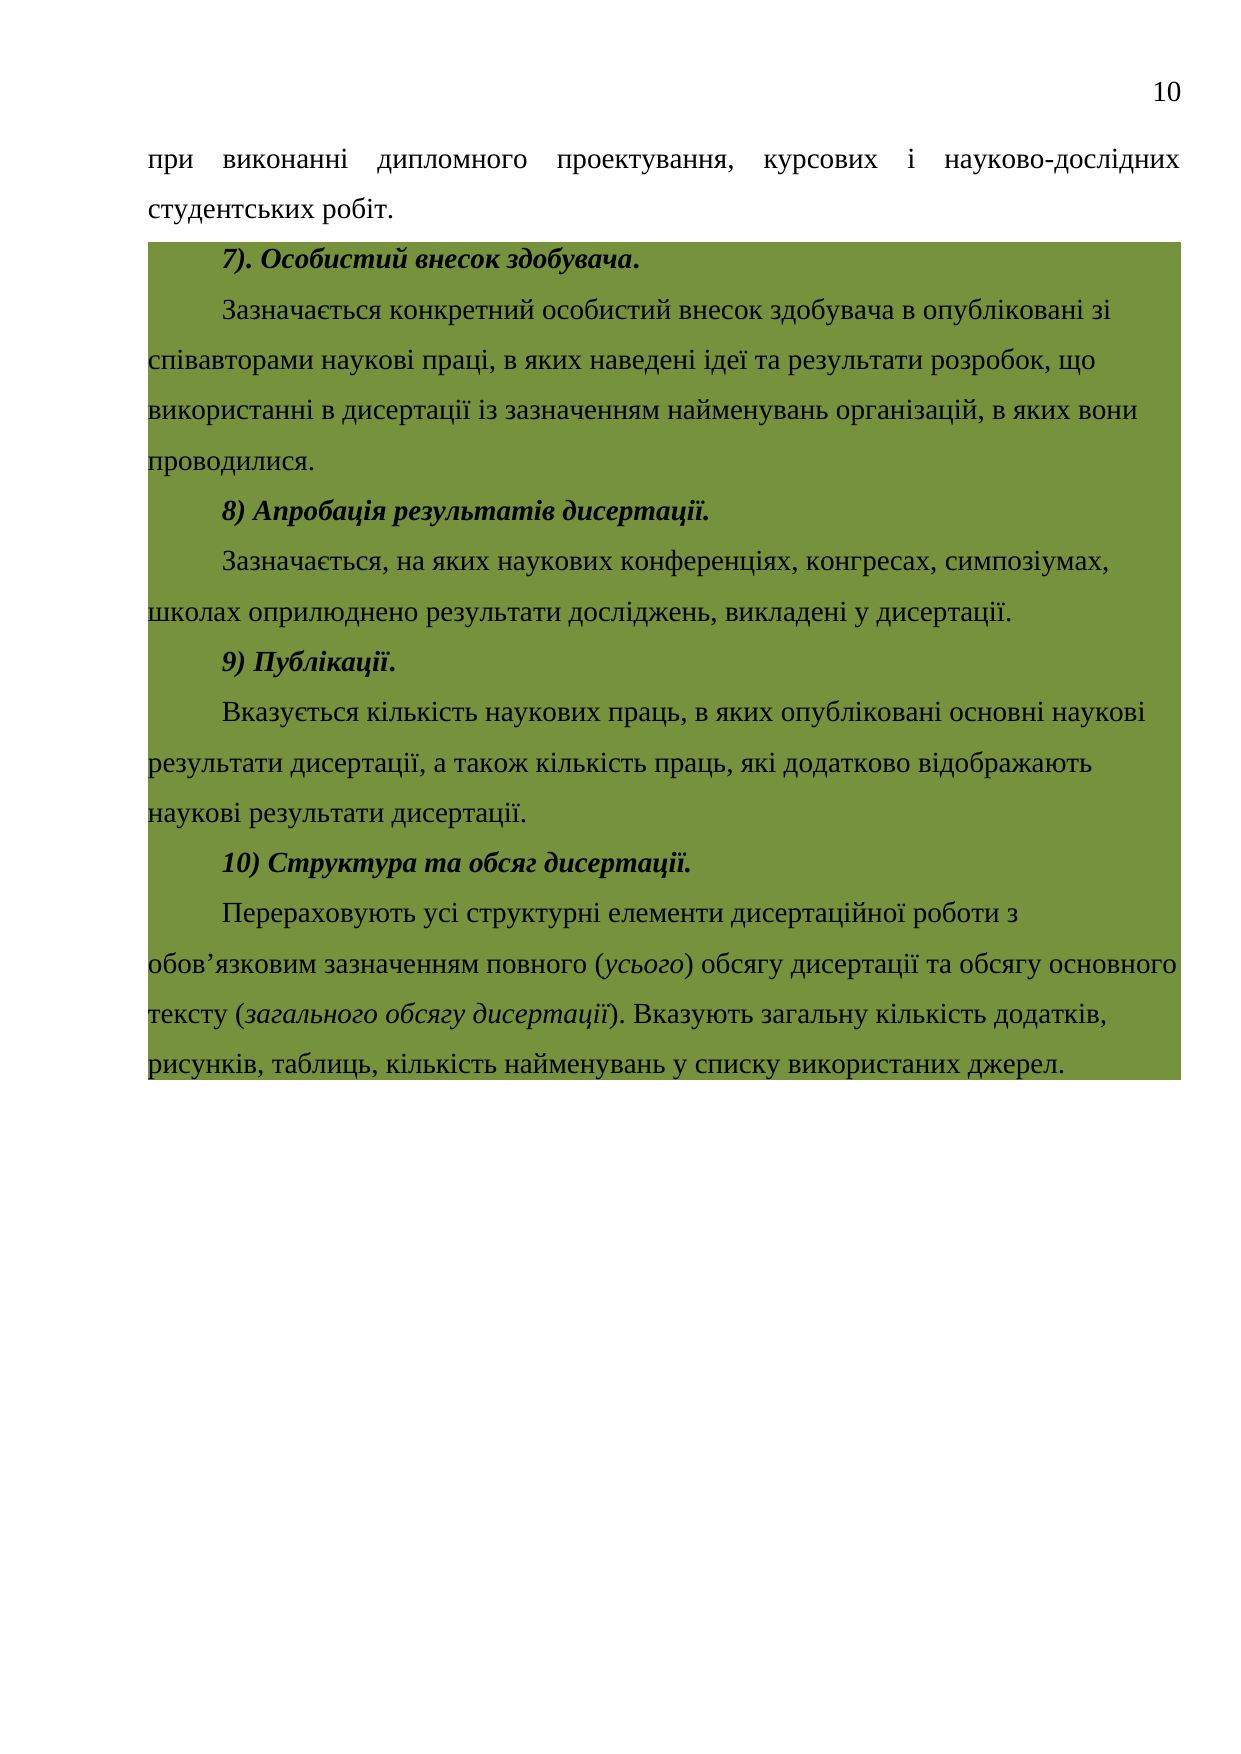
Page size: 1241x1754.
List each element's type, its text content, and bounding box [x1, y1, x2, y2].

text 7). Особистий внесок здобувача. [148, 242, 1181, 275]
text Перераховують усі структурні елементи дисертаційної роботи з обов’язковим зазначенням повного (усього) обсягу дисертації та обсягу основного тексту (загального обсягу дисертації). Вказують загальну кількість додатків, рисунків, таблиць, кількість найменувань у списку використаних джерел. [148, 896, 1181, 1080]
text 8) Апробація результатів дисертації. [148, 493, 1181, 527]
text 10) Структура та обсяг дисертації. [148, 845, 1181, 879]
text Зазначається конкретний особистий внесок здобувача в опубліковані зі співавторами наукові праці, в яких наведені ідеї та результати розробок, що використанні в дисертації із зазначенням найменувань організацій, в яких вони проводилися. [148, 292, 1181, 476]
text 9) Публікації. [148, 644, 1181, 678]
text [148, 141, 1181, 225]
text Вказується кількість наукових праць, в яких опубліковані основні наукові результати дисертації, а також кількість праць, які додатково відображають наукові результати дисертації. [148, 694, 1181, 828]
text Зазначається, на яких наукових конференціях, конгресах, симпозіумах, школах оприлюднено результати досліджень, викладені у дисертації. [148, 543, 1181, 627]
